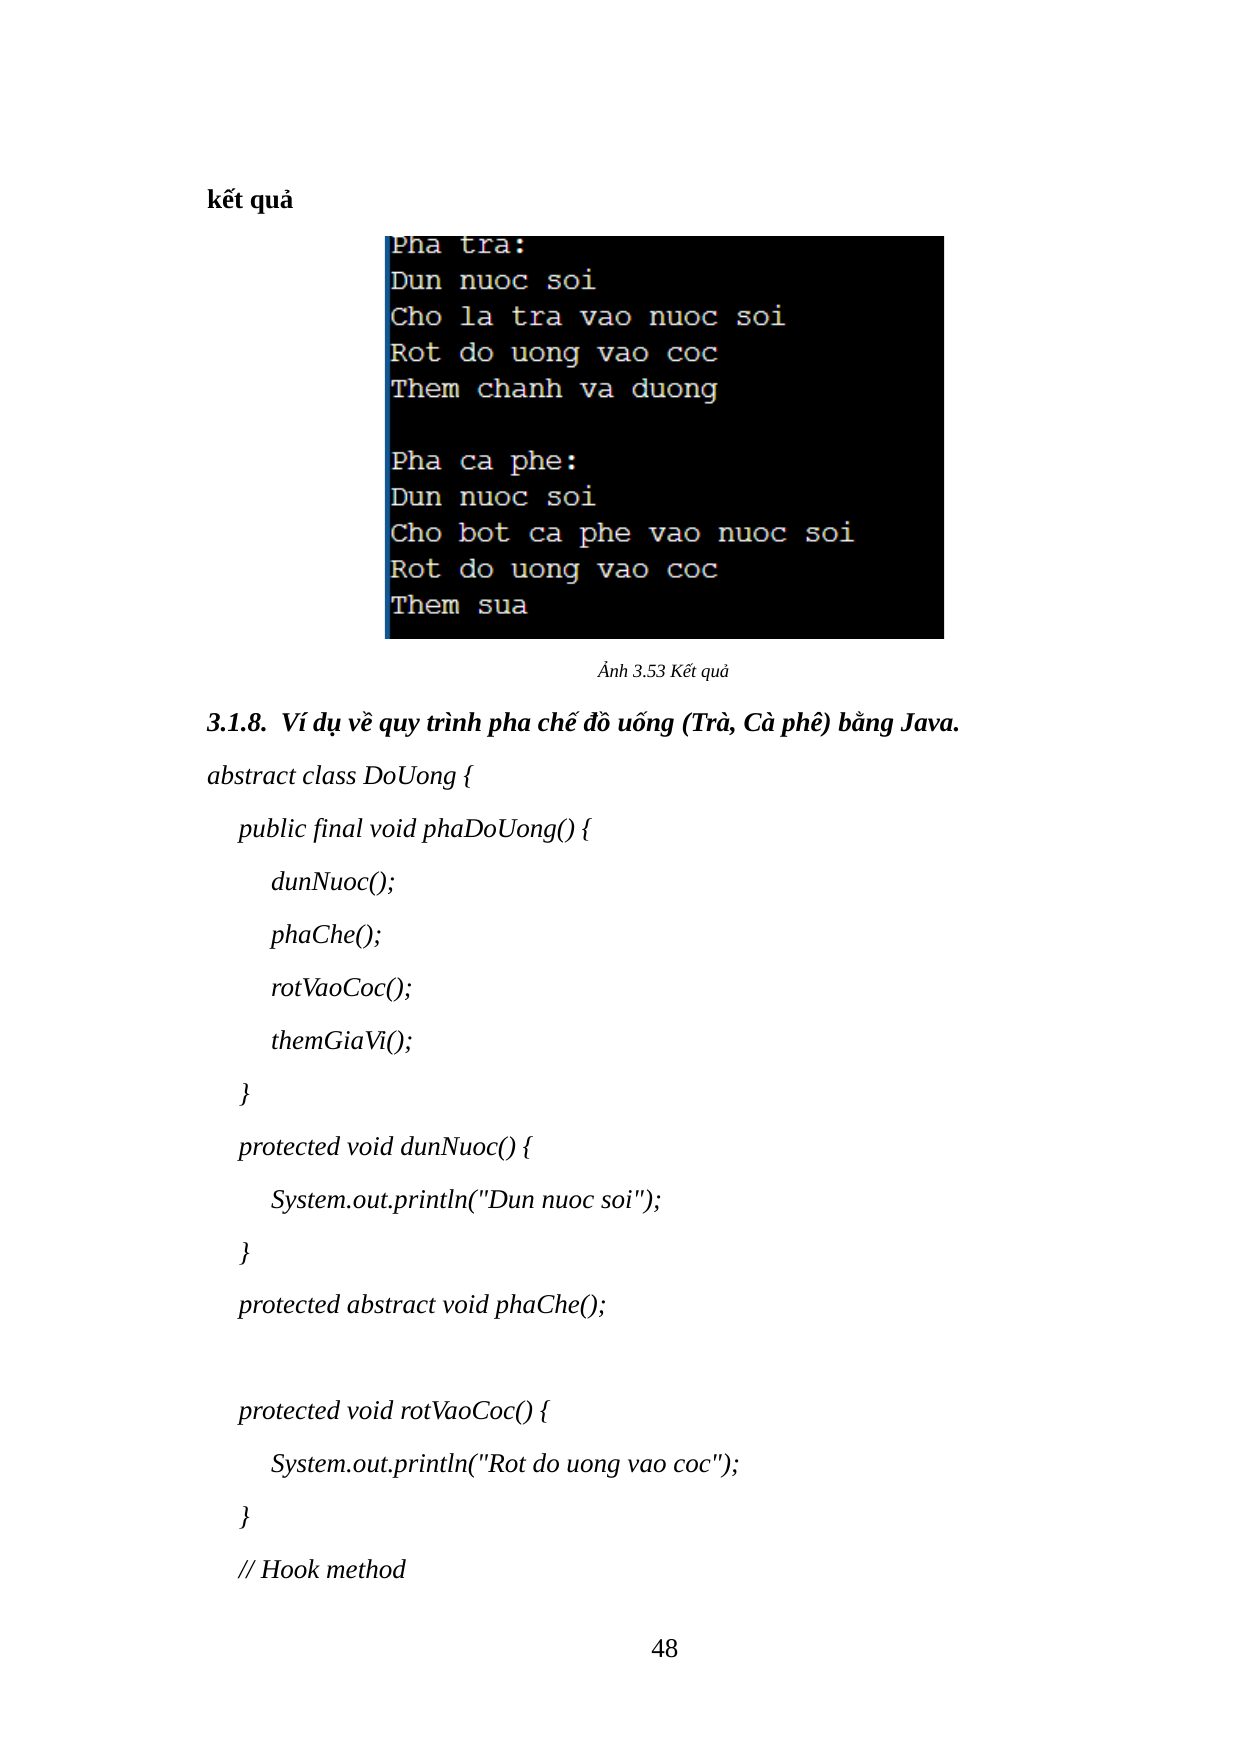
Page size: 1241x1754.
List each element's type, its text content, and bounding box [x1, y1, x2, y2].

picture [384, 236, 945, 639]
text protected void dunNuoc() { [207, 1130, 1122, 1161]
text } [207, 1077, 1122, 1108]
text protected abstract void phaChe(); [207, 1288, 1122, 1320]
text dunNuoc(); [207, 865, 1122, 896]
text kết quả [207, 183, 1122, 215]
text protected void rotVaoCoc() { [207, 1394, 1122, 1426]
text public final void phaDoUong() { [207, 812, 1122, 843]
text System.out.println("Dun nuoc soi"); [207, 1183, 1122, 1214]
text phaChe(); [207, 918, 1122, 949]
text abstract class DoUong { [207, 759, 1122, 791]
subtitle Ví dụ về quy trình pha chế đồ uống (Trà, Cà phê) bằng Java. [207, 706, 1122, 738]
text themGiaVi(); [207, 1024, 1122, 1055]
text rotVaoCoc(); [207, 971, 1122, 1002]
text System.out.println("Rot do uong vao coc"); [207, 1447, 1122, 1478]
text } [207, 1500, 1122, 1531]
text } [207, 1236, 1122, 1267]
text // Hook method [207, 1553, 1122, 1584]
